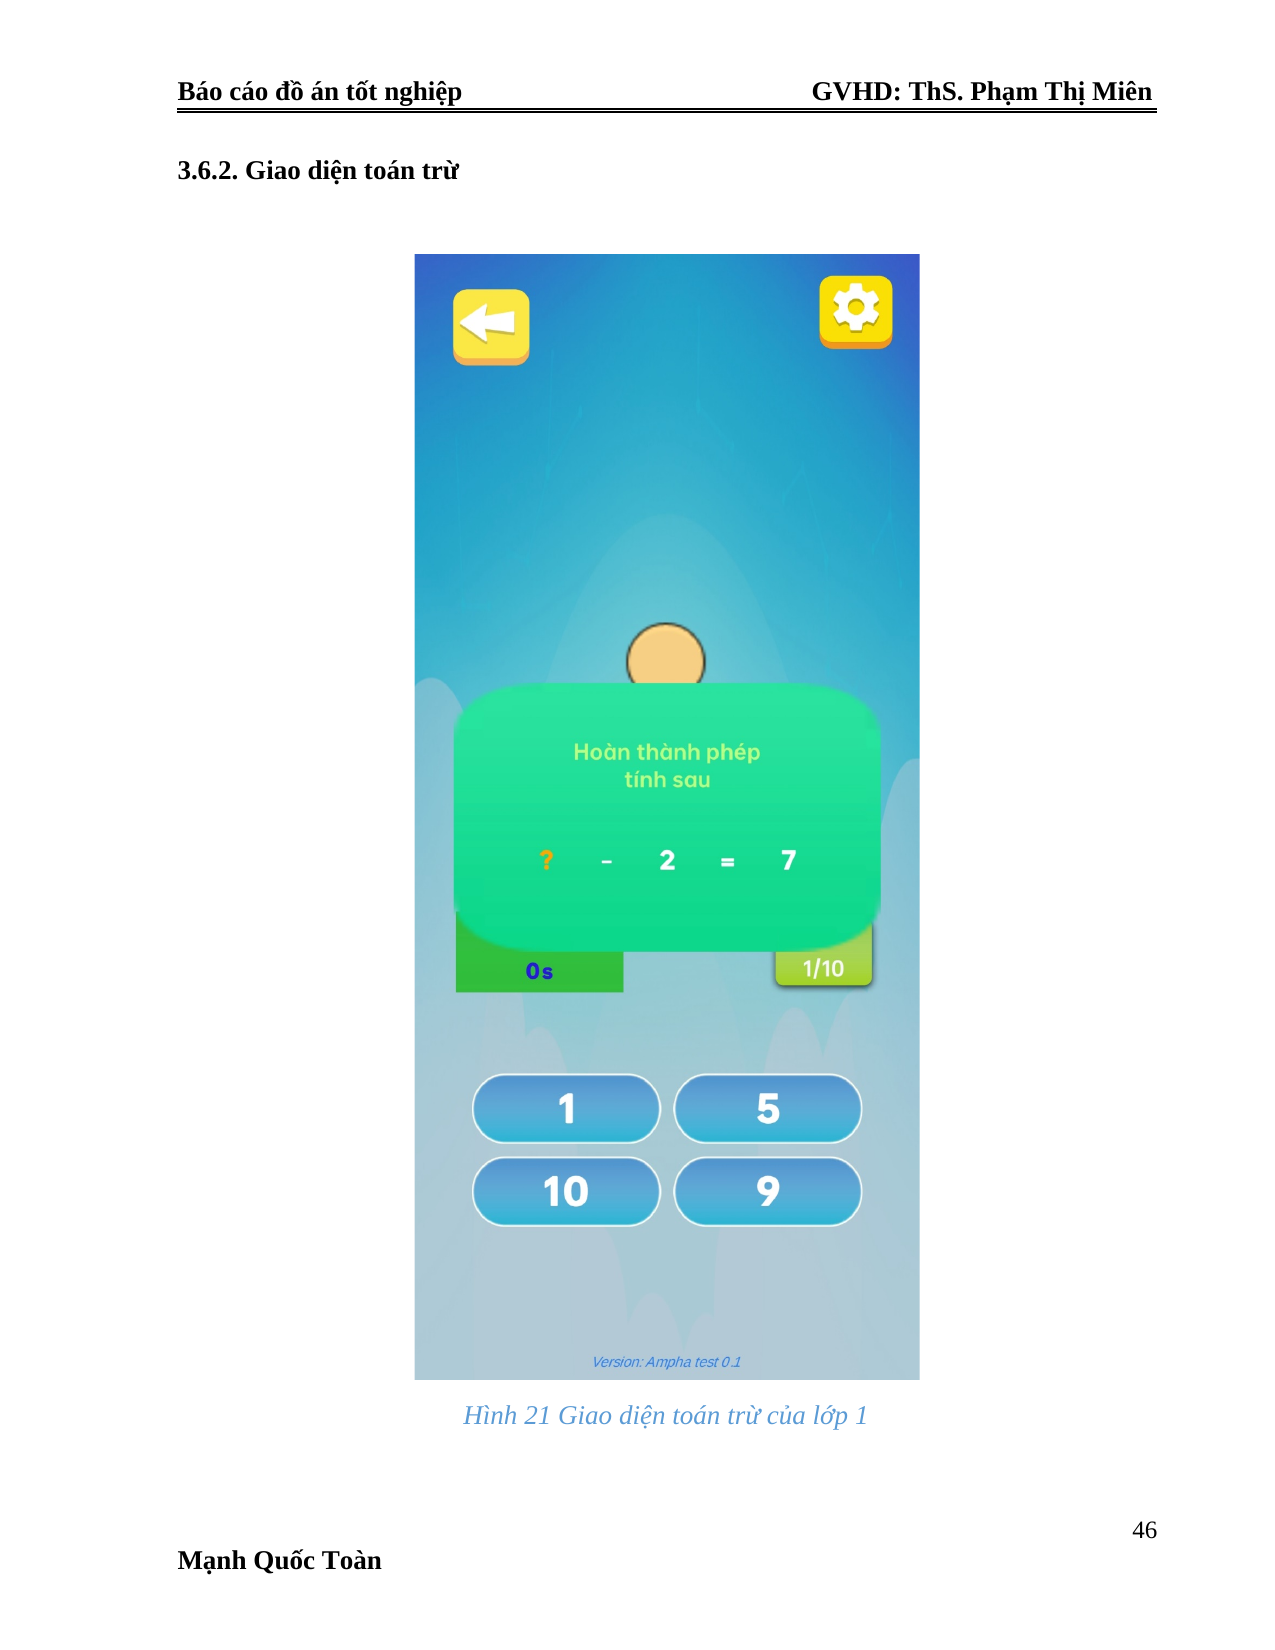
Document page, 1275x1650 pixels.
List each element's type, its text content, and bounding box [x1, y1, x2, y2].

text Giao diện toán trừ [177, 154, 1157, 185]
picture [414, 254, 920, 1380]
text Hình 21 Giao diện toán trừ của lớp 1 [177, 1399, 1157, 1430]
